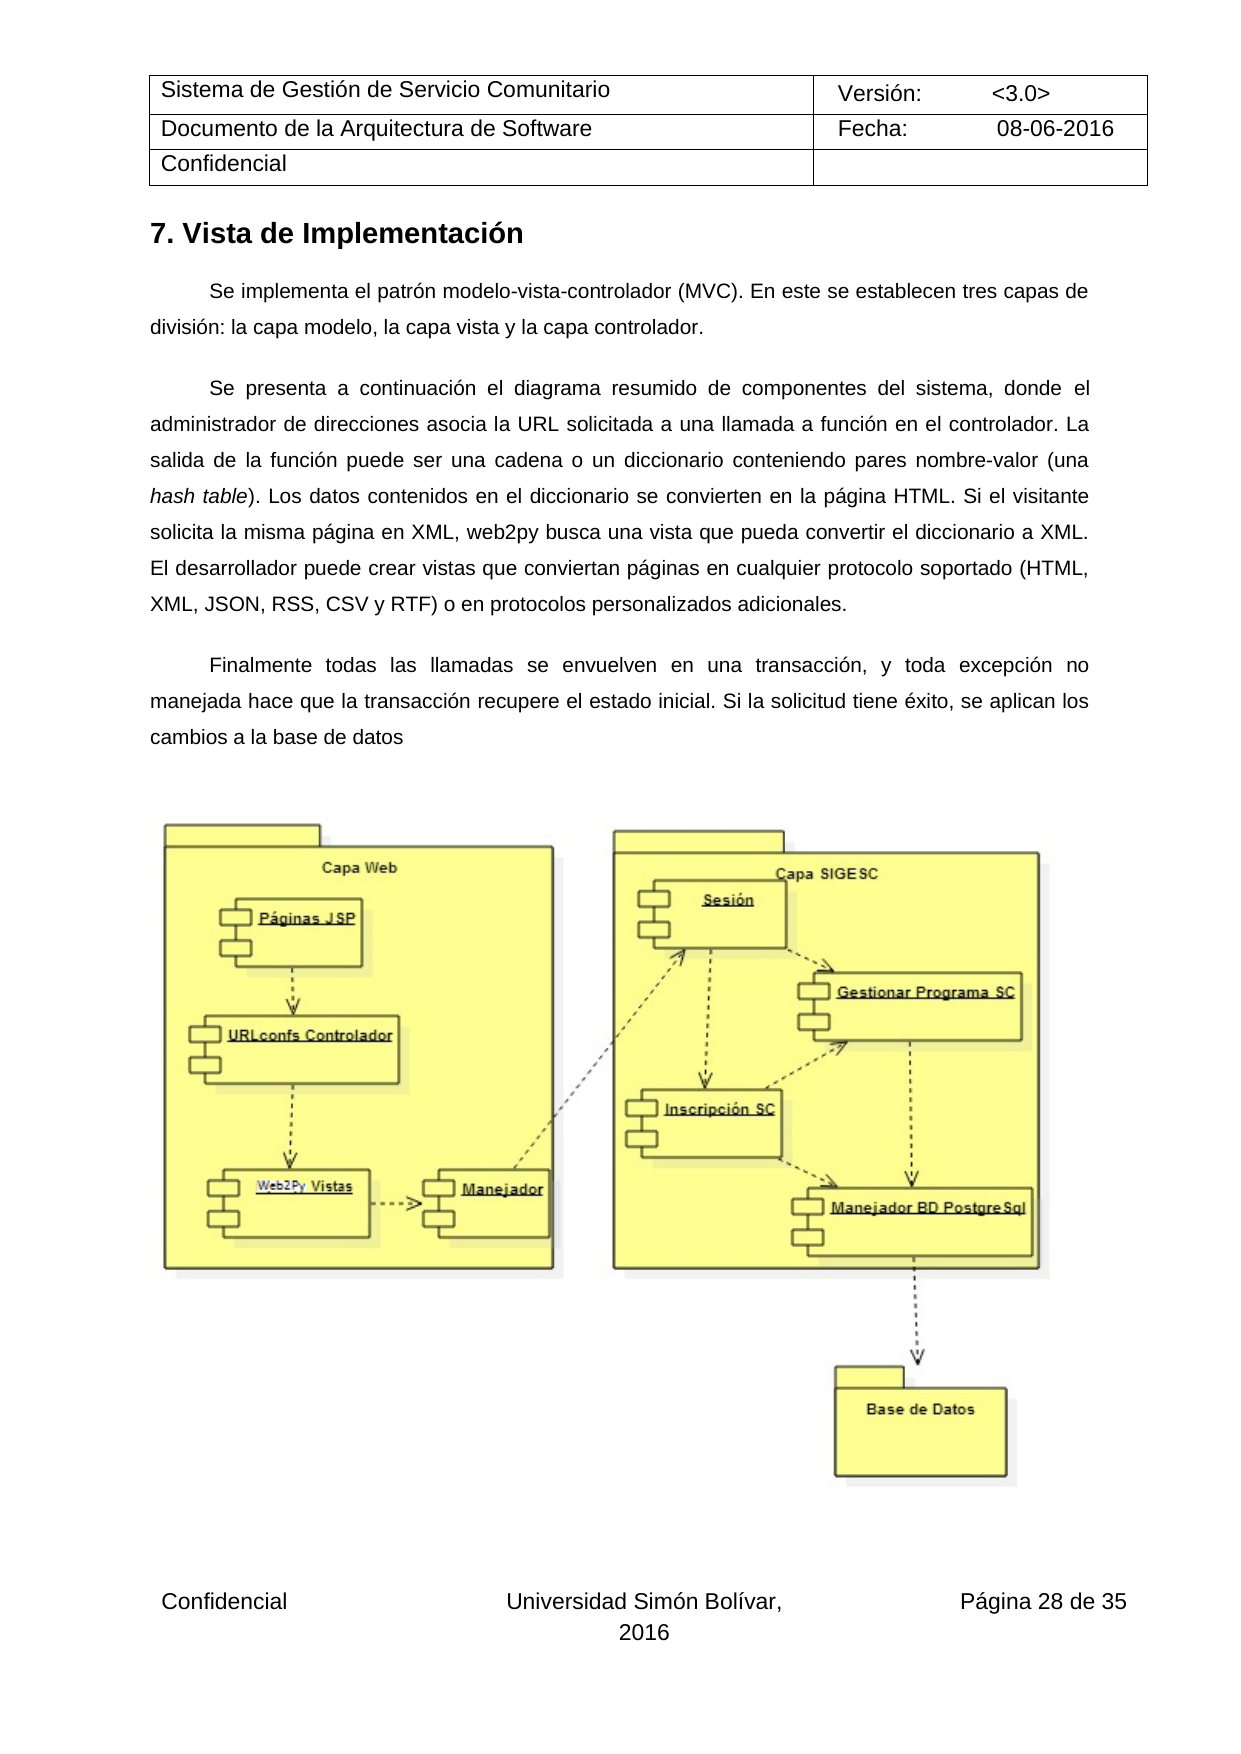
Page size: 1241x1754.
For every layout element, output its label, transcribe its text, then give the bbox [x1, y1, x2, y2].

text Finalmente todas las llamadas se envuelven en una transacción, y toda excepción no manejada hace que la transacción recupere el estado inicial. Si la solicitud tiene éxito, se aplican los cambios a la base de datos [150, 653, 1090, 748]
picture [150, 810, 1091, 1490]
text Se presenta a continuación el diagrama resumido de componentes del sistema, donde el administrador de direcciones asocia la URL solicitada a una llamada a función en el controlador. La salida de la función puede ser una cadena o un diccionario conteniendo pares nombre-valor (una hash table). Los datos contenidos en el diccionario se convierten en la página HTML. Si el visitante solicita la misma página en XML, web2py busca una vista que pueda convertir el diccionario a XML. El desarrollador puede crear vistas que conviertan páginas en cualquier protocolo soportado (HTML, XML, JSON, RSS, CSV y RTF) o en protocolos personalizados adicionales. [150, 376, 1090, 616]
text Se implementa el patrón modelo-vista-controlador (MVC). En este se establecen tres capas de división: la capa modelo, la capa vista y la capa controlador. [150, 279, 1090, 339]
subtitle 7. Vista de Implementación [150, 216, 1090, 249]
